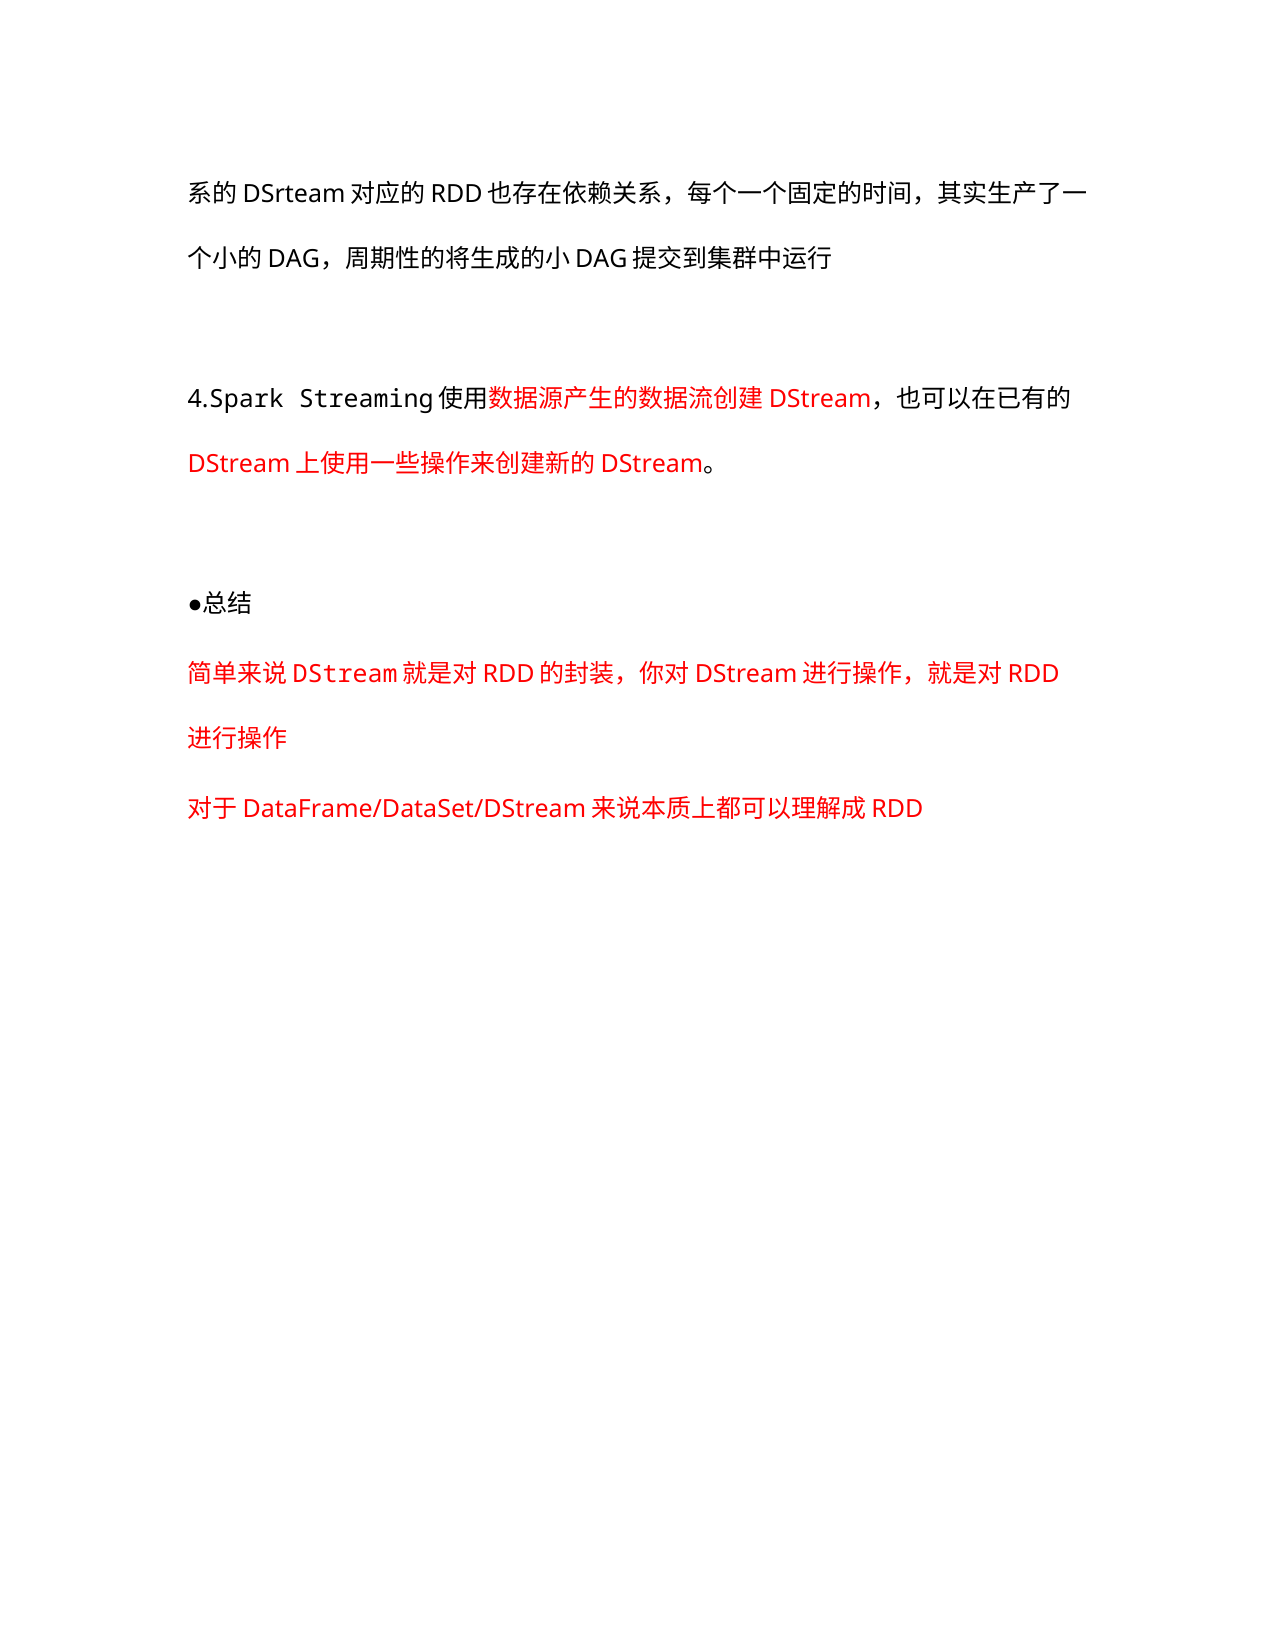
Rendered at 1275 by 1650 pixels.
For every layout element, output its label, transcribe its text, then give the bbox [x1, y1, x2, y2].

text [187, 159, 1087, 289]
text 简单来说DStream就是对RDD的封装，你对DStream进行操作，就是对RDD进行操作 [187, 639, 1087, 769]
text 对于DataFrame/DataSet/DStream来说本质上都可以理解成RDD [187, 774, 1087, 839]
text 4.Spark Streaming使用数据源产生的数据流创建DStream，也可以在已有的DStream上使用一些操作来创建新的DStream。 [187, 364, 1087, 494]
text ●总结 [187, 569, 1087, 634]
